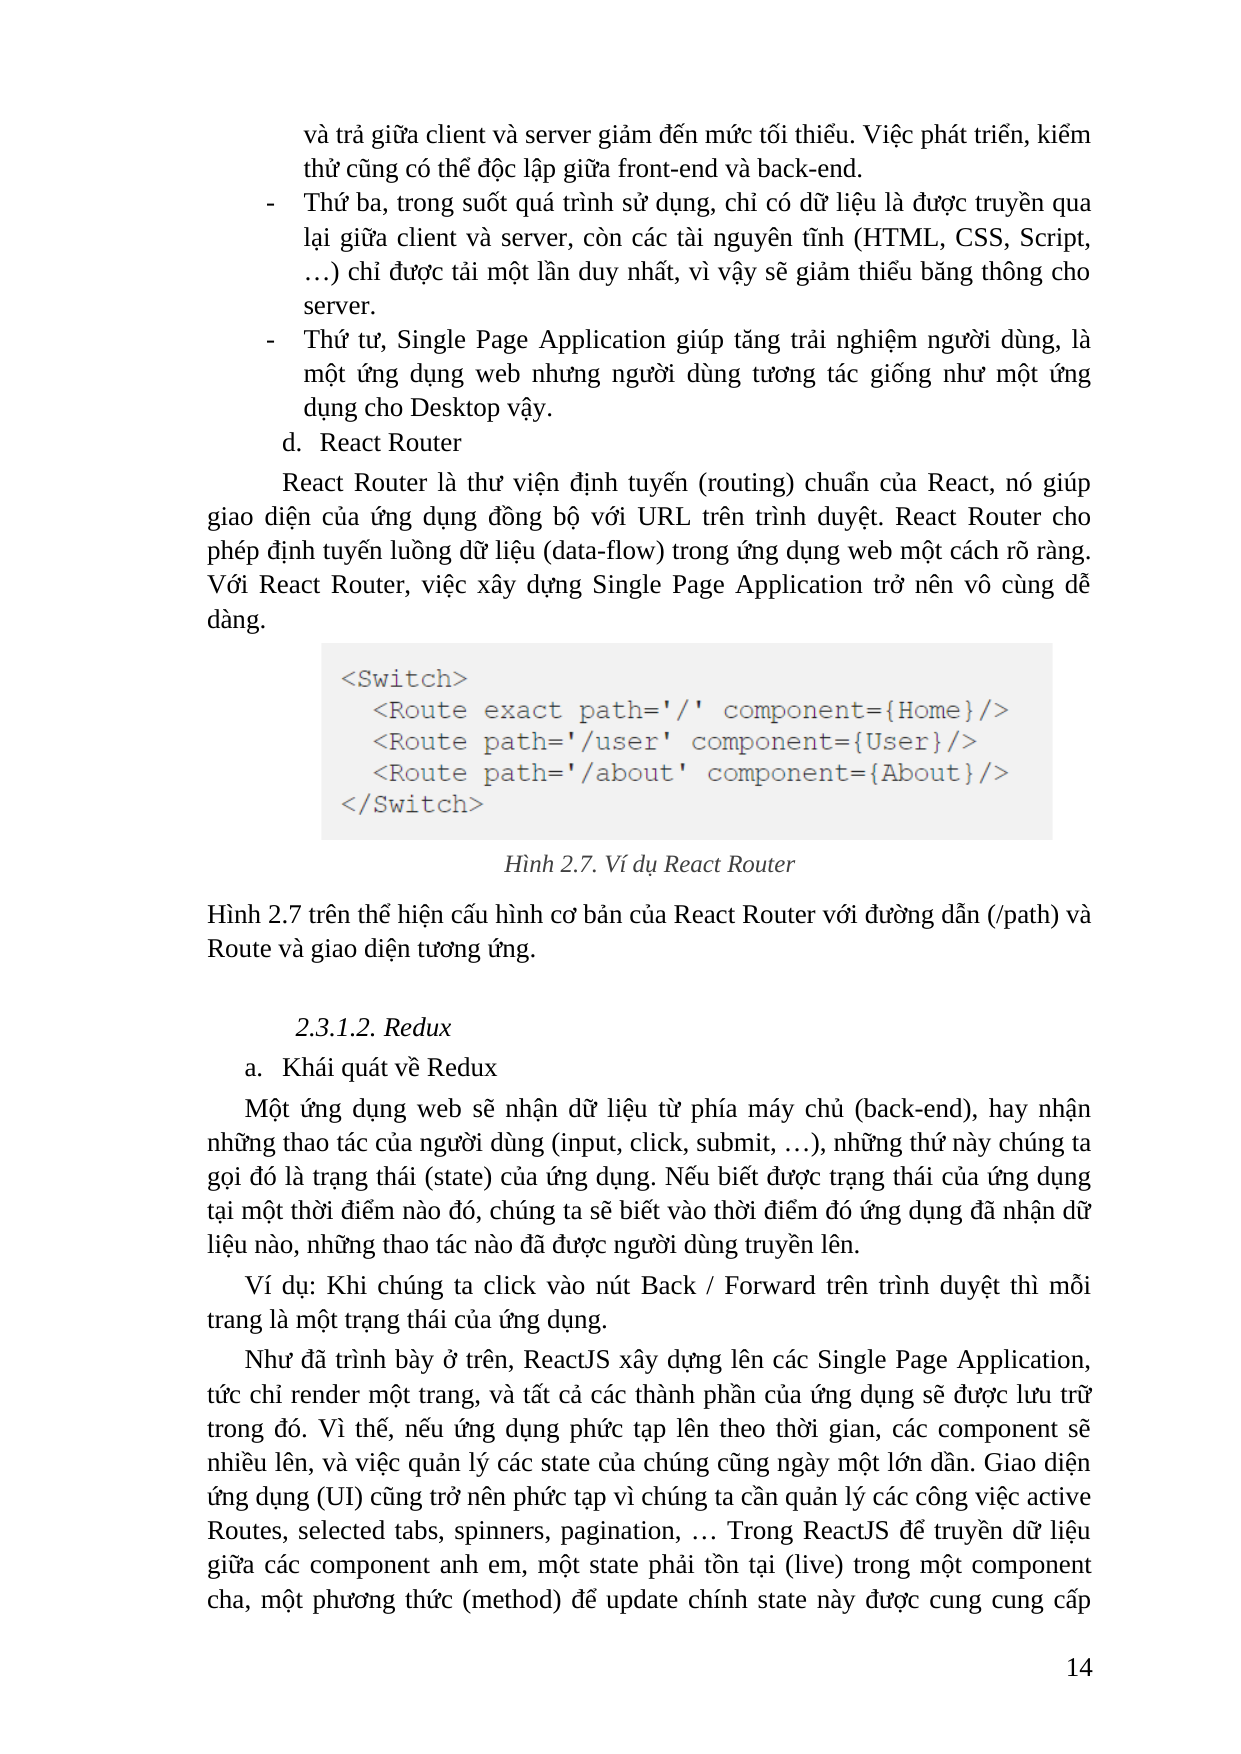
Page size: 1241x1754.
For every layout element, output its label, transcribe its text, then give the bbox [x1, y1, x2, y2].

text Ví dụ: Khi chúng ta click vào nút Back / Forward trên trình duyệt thì mỗi trang là một trạng thái của ứng dụng. [207, 1269, 1092, 1334]
list Thứ ba, trong suốt quá trình sử dụng, chỉ có dữ liệu là được truyền qua lại giữa client và server, còn các tài nguyên tĩnh (HTML, CSS, Script, …) chỉ được tải một lần duy nhất, vì vậy sẽ giảm thiểu băng thông cho server. [266, 186, 1092, 320]
subtitle Redux [207, 1011, 1092, 1042]
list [266, 118, 1092, 183]
text Hình 2.7 trên thể hiện cấu hình cơ bản của React Router với đường dẫn (/path) và Route và giao diện tương ứng. [207, 898, 1092, 963]
list Khái quát về Redux [244, 1052, 1092, 1083]
text React Router là thư viện định tuyến (routing) chuẩn của React, nó giúp giao diện của ứng dụng đồng bộ với URL trên trình duyệt. React Router cho phép định tuyến luồng dữ liệu (data-flow) trong ứng dụng web một cách rõ ràng. Với React Router, việc xây dựng Single Page Application trở nên vô cùng dễ dàng. [207, 466, 1092, 634]
text Một ứng dụng web sẽ nhận dữ liệu từ phía máy chủ (back-end), hay nhận những thao tác của người dùng (input, click, submit, …), những thứ này chúng ta gọi đó là trạng thái (state) của ứng dụng. Nếu biết được trạng thái của ứng dụng tại một thời điểm nào đó, chúng ta sẽ biết vào thời điểm đó ứng dụng đã nhận dữ liệu nào, những thao tác nào đã được người dùng truyền lên. [207, 1092, 1092, 1260]
list React Router [282, 426, 1092, 457]
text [207, 1344, 1092, 1614]
text Hình 2.7. Ví dụ React Router [207, 849, 1092, 877]
picture [321, 643, 1053, 840]
list Thứ tư, Single Page Application giúp tăng trải nghiệm người dùng, là một ứng dụng web nhưng người dùng tương tác giống như một ứng dụng cho Desktop vậy. [266, 323, 1092, 423]
